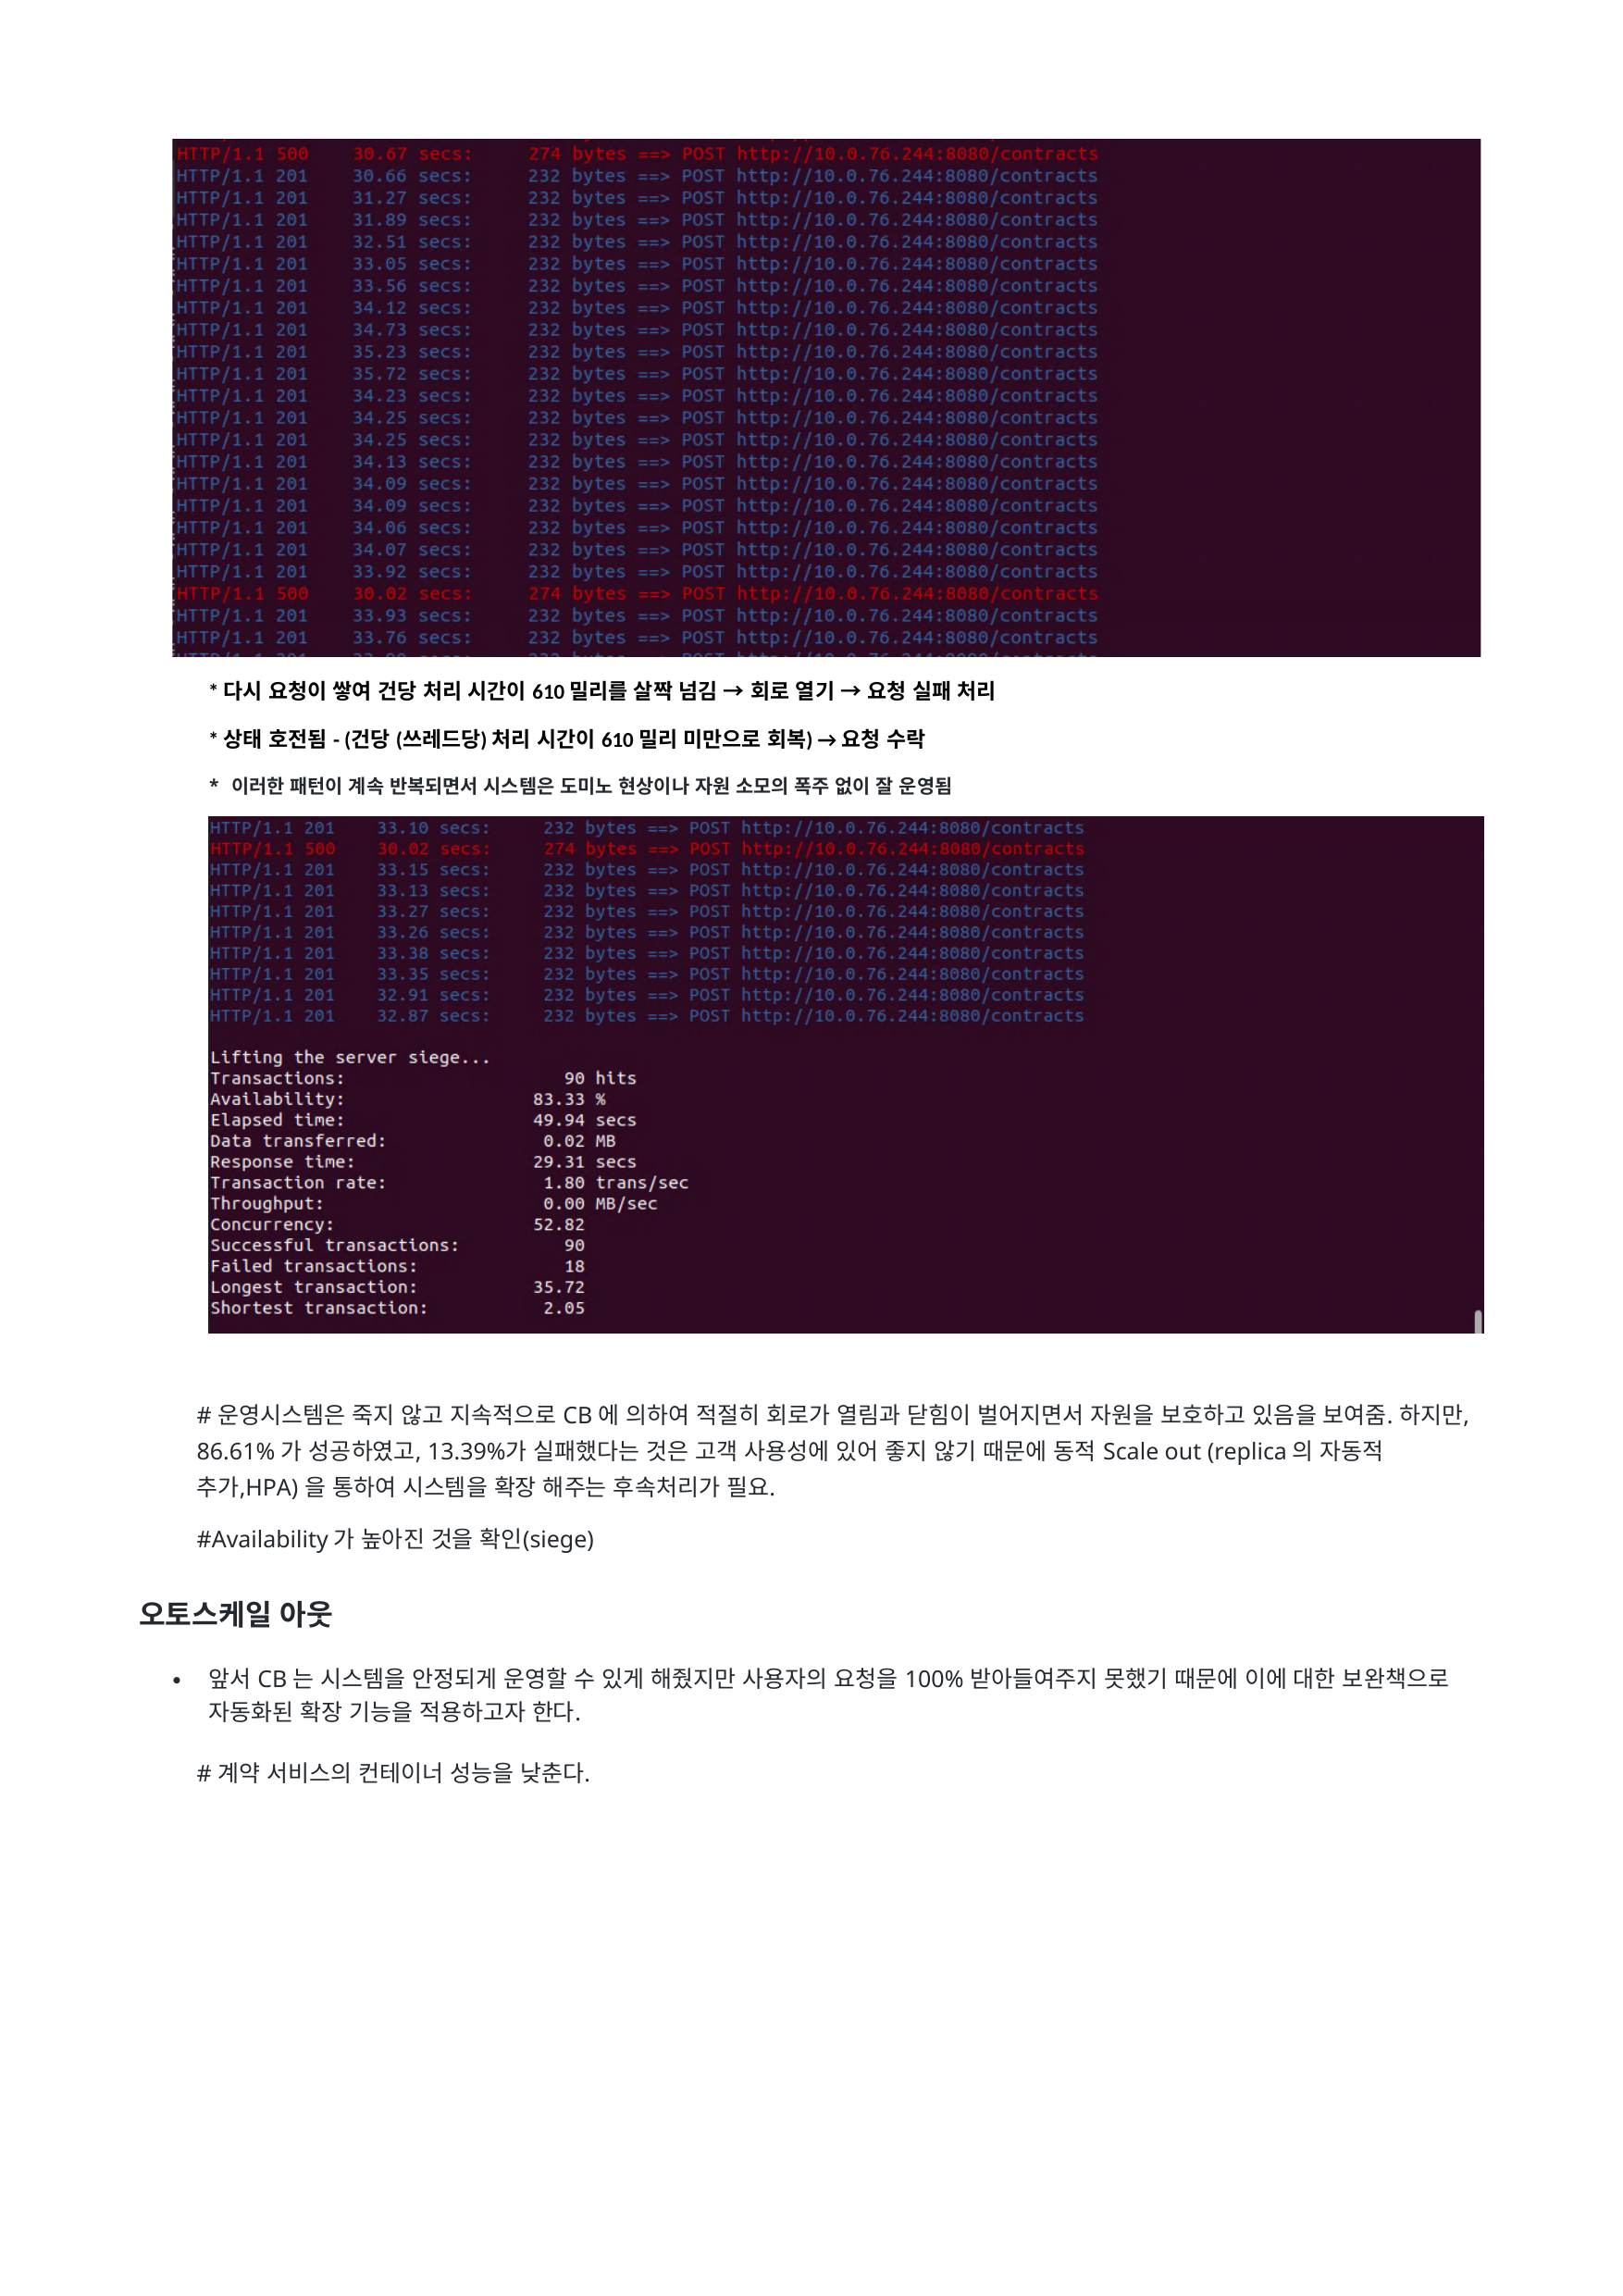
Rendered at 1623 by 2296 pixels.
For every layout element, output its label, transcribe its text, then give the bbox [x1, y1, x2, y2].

text #Availability가 높아진 것을 확인(siege) [196, 1520, 1484, 1555]
subtitle 오토스케일 아웃 [139, 1592, 1484, 1633]
text * 다시 요청이 쌓여 건당 처리 시간이 610 밀리를 살짝 넘김 → 회로 열기 → 요청 실패 처리 [139, 674, 1484, 705]
picture [208, 816, 1484, 1334]
picture [172, 139, 1481, 657]
text # 계약 서비스의 컨테이너 성능을 낮춘다. [196, 1755, 1484, 1788]
list 앞서 CB 는 시스템을 안정되게 운영할 수 있게 해줬지만 사용자의 요청을 100% 받아들여주지 못했기 때문에 이에 대한 보완책으로 자동화된 확장 기능을 적용하고자 한다. [173, 1660, 1484, 1728]
text # 운영시스템은 죽지 않고 지속적으로 CB 에 의하여 적절히 회로가 열림과 닫힘이 벌어지면서 자원을 보호하고 있음을 보여줌. 하지만, 86.61% 가 성공하였고, 13.39%가 실패했다는 것은 고객 사용성에 있어 좋지 않기 때문에 동적 Scale out (replica의 자동적 추가,HPA) 을 통하여 시스템을 확장 해주는 후속처리가 필요. [196, 1397, 1484, 1503]
text * 상태 호전됨 - (건당 (쓰레드당) 처리 시간이 610 밀리 미만으로 회복) → 요청 수락 [139, 723, 1484, 753]
text * 이러한 패턴이 계속 반복되면서 시스템은 도미노 현상이나 자원 소모의 폭주 없이 잘 운영됨 [139, 771, 1484, 800]
